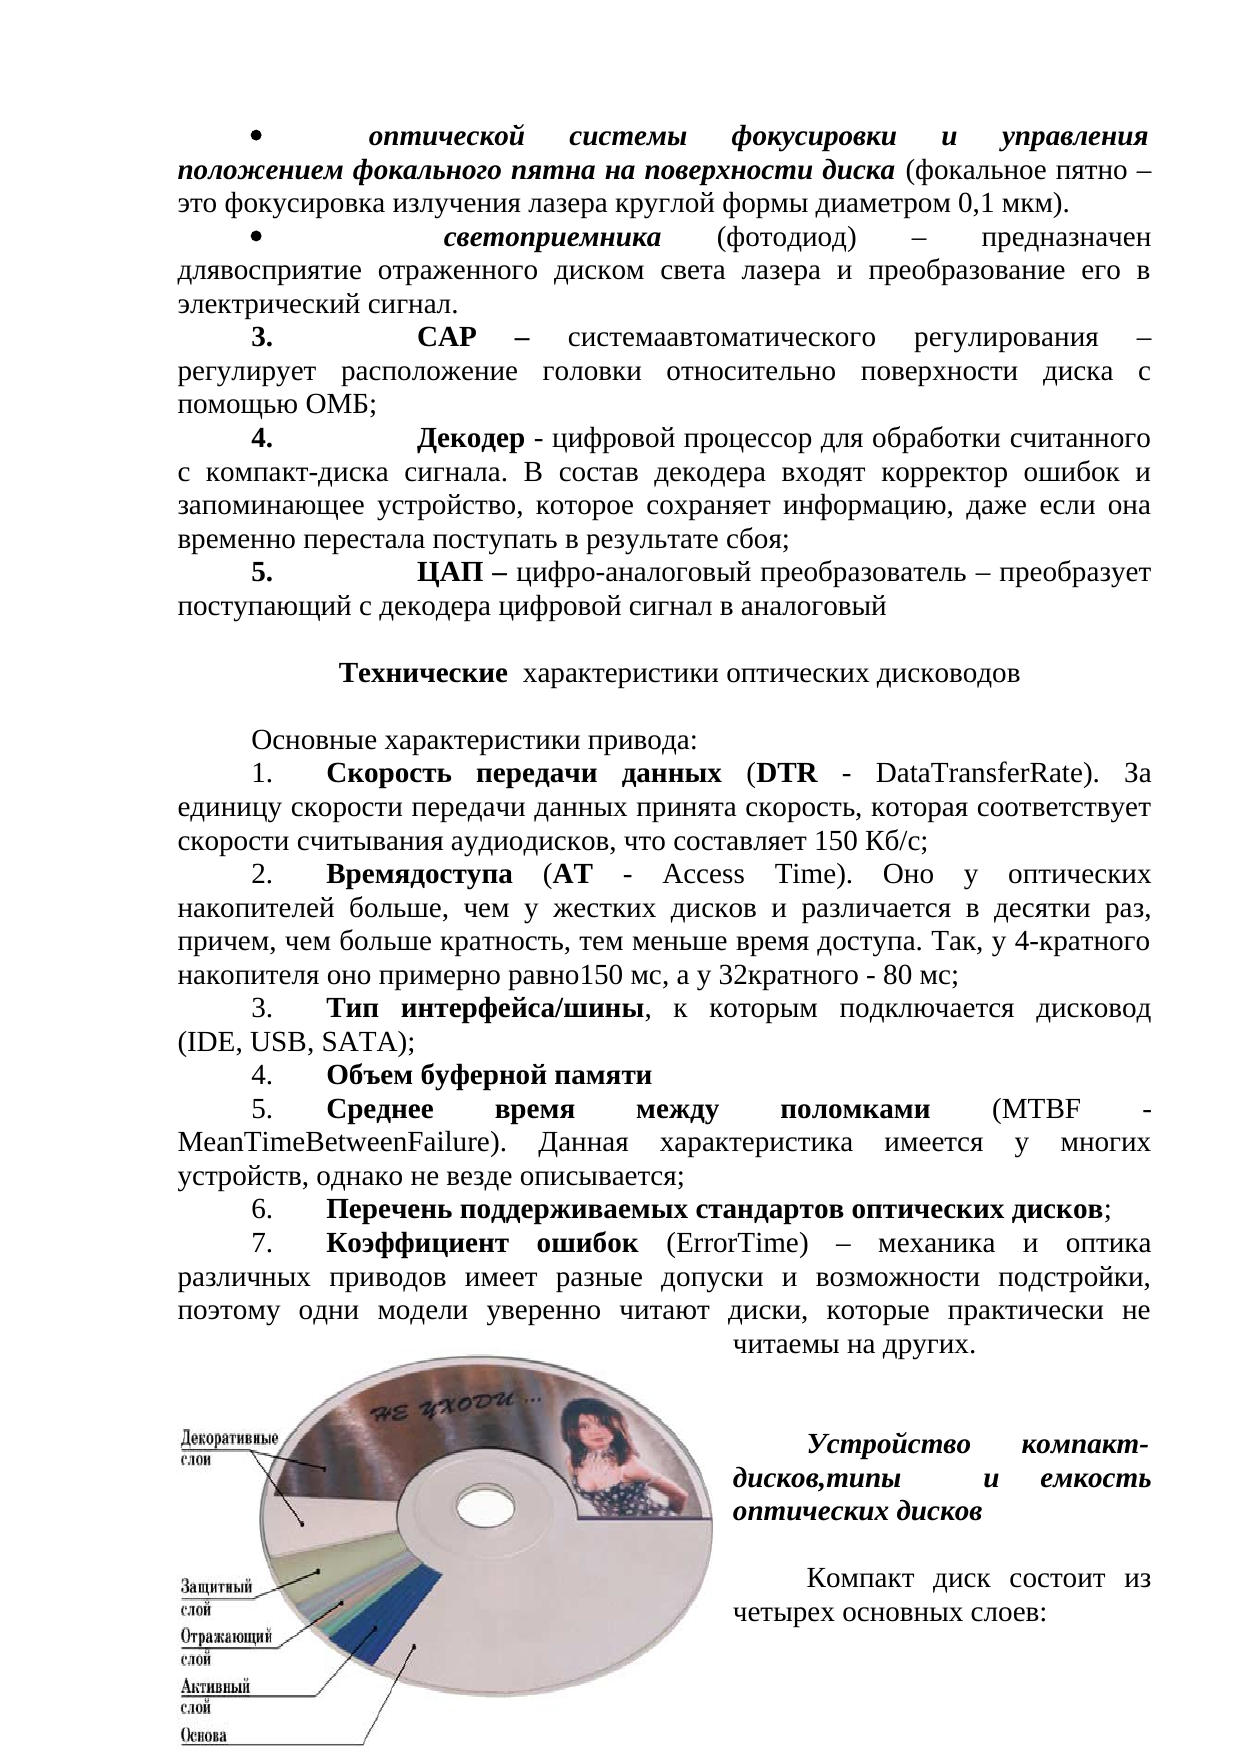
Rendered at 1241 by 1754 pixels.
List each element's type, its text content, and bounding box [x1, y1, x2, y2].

list Тип интерфейса/шины, к которым подключается дисковод (IDE, USB, SATA); [177, 990, 1152, 1057]
list Времядоступа (AT - Access Time). Оно у оптических накопителей больше, чем у жестких дисков и различается в десятки раз, причем, чем больше кратность, тем меньше время доступа. Так, у 4-кратного накопителя оно примерно равно150 мс, а у 32кратного - 80 мс; [177, 856, 1152, 990]
list ЦАП – цифро-аналоговый преобразователь – преобразует поступающий с декодера цифровой сигнал в аналоговый [177, 554, 1152, 621]
list Перечень поддерживаемых стандартов оптических дисков; [177, 1192, 1152, 1225]
text Основные характеристики привода: [177, 722, 1152, 756]
list оптической системы фокусировки и управления положением фокального пятна на поверхности диска (фокальное пятно – это фокусировка излучения лазера круглой формы диаметром 0,1 мкм). [177, 118, 1152, 219]
list Объем буферной памяти [177, 1057, 1152, 1091]
list светоприемника (фотодиод) – предназначен длявосприятие отраженного диском света лазера и преобразование его в электрический сигнал. [177, 219, 1152, 319]
list Среднее время между поломками (MTBF - MeanTimeBetweenFailure). Данная характеристика имеется у многих устройств, однако нe везде описывается; [177, 1091, 1152, 1192]
subtitle Технические характеристики оптических дисководов [177, 655, 1152, 688]
list Скорость передачи данных (DTR - DataTransferRate). За единицу скорости передачи данных принята скорость, которая соответствует скорости считывания аудиодисков, что составляет 150 Кб/с; [177, 756, 1152, 856]
list САР – системаавтоматического регулирования – регулирует расположение головки относительно поверхности диска с помощью ОМБ; [177, 319, 1152, 420]
list Декодер - цифровой процессор для обработки считанного с компакт-диска сигнала. В состав декодера входят корректор ошибок и запоминающее устройство, которое сохраняет информацию, даже если она временно перестала поступать в результате сбоя; [177, 420, 1152, 554]
list Коэффициент ошибок (ErrorTime) – механика и оптика различных приводов имеет разные допуски и возможности подстройки, поэтому одни модели уверенно читают диски, которые практически не читаемы на других. [177, 1225, 1152, 1359]
text Компакт диск состоит из четырех основных слоев: [714, 1561, 1152, 1628]
picture [176, 1349, 714, 1752]
text Устройство компакт-дисков,типы и емкость оптических дисков [714, 1426, 1152, 1527]
